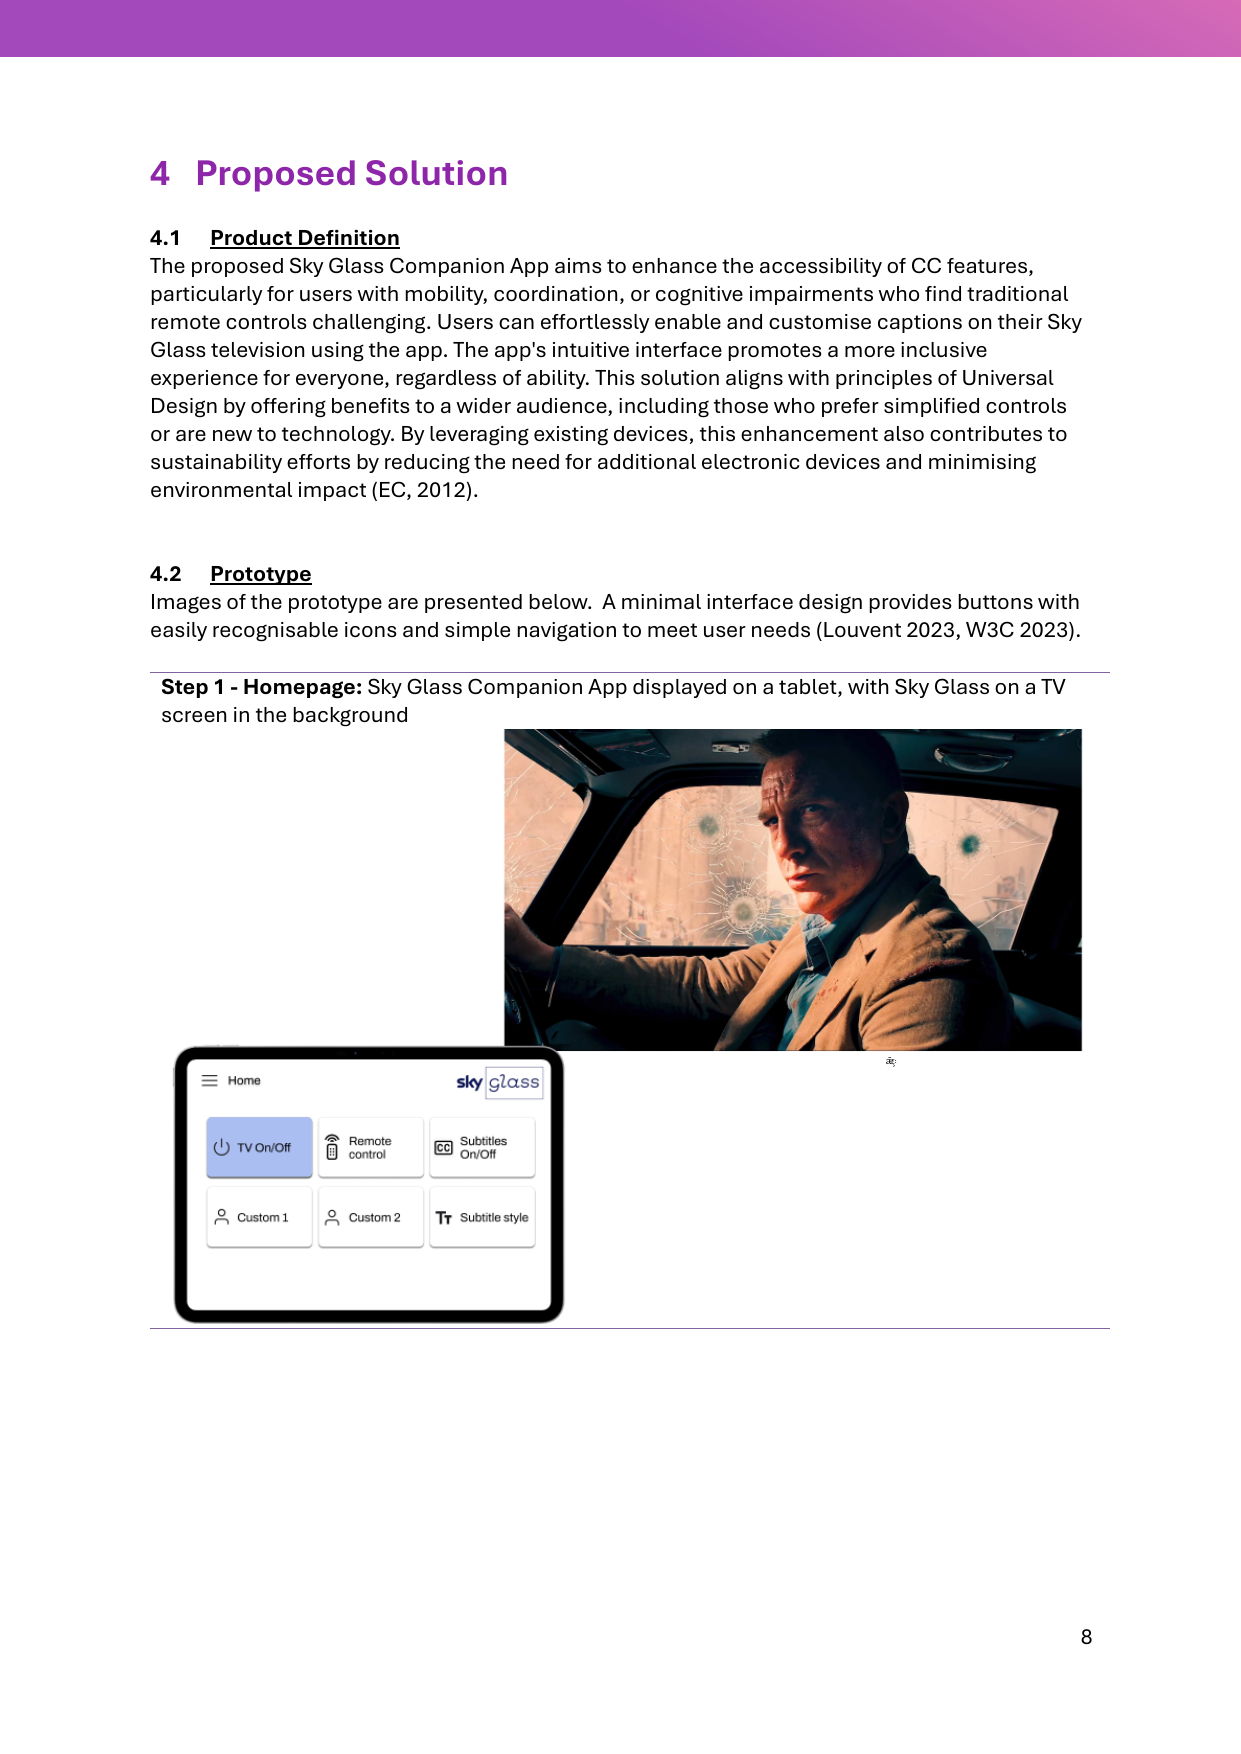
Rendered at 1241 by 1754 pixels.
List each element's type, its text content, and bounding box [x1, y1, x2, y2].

text The proposed Sky Glass Companion App aims to enhance the accessibility of CC features, particularly for users with mobility, coordination, or cognitive impairments who find traditional remote controls challenging. Users can effortlessly enable and customise captions on their Sky Glass television using the app. The app's intuitive interface promotes a more inclusive experience for everyone, regardless of ability. This solution aligns with principles of Universal Design by offering benefits to a wider audience, including those who prefer simplified controls or are new to technology. By leveraging existing devices, this enhancement also contributes to sustainability efforts by reducing the need for additional electronic devices and minimising environmental impact (EC, 2012). [150, 252, 1093, 504]
text Images of the prototype are presented below. A minimal interface design provides buttons with easily recognisable icons and simple navigation to meet user needs (Louvent 2023, W3C 2023). [150, 588, 1093, 644]
picture [172, 729, 1088, 1325]
table_header Step 1 - Homepage: Sky Glass Companion App displayed on a tablet, with Sky Glass on a TV screen in the background [150, 673, 1110, 729]
table_cell [150, 729, 1110, 1328]
subtitle Proposed Solution [150, 150, 1093, 196]
subtitle Prototype [150, 560, 1093, 588]
subtitle Product Definition [150, 224, 1093, 252]
